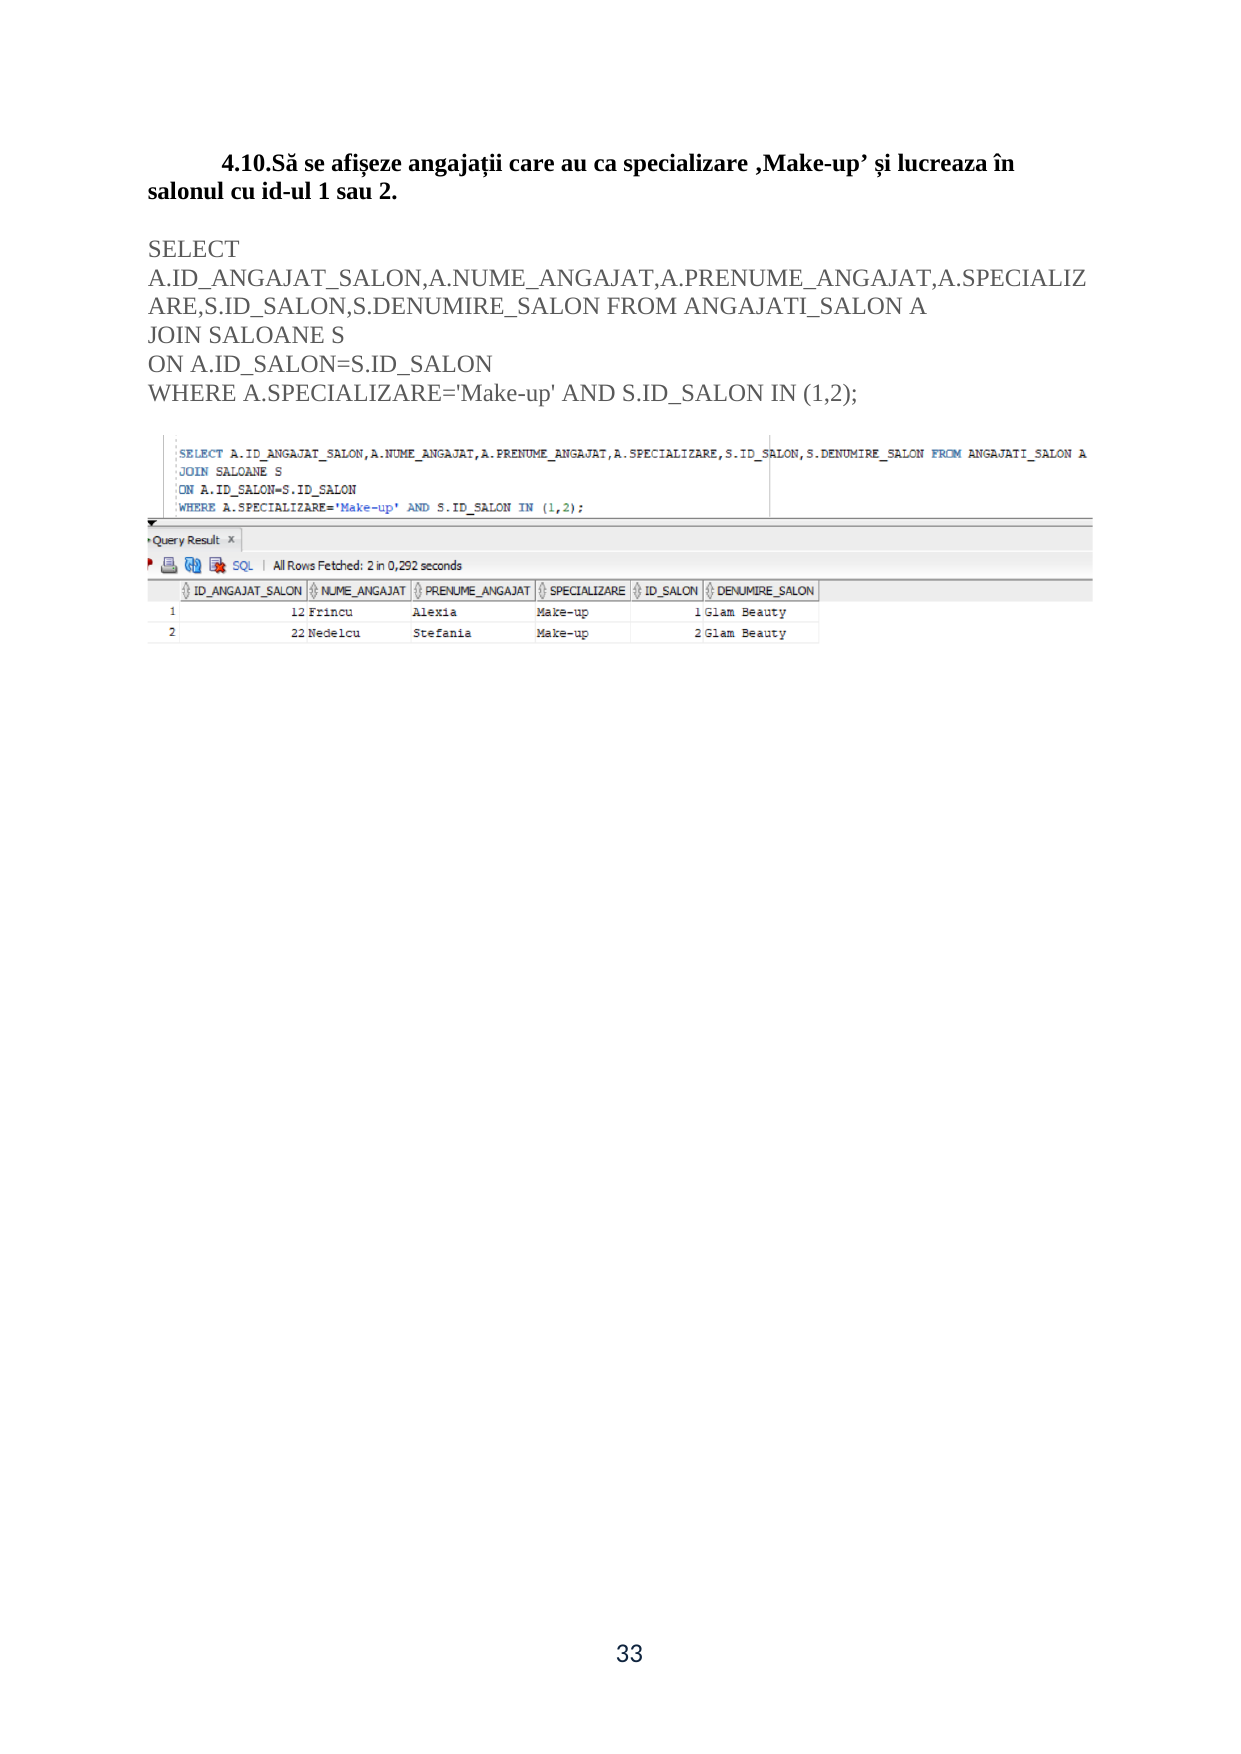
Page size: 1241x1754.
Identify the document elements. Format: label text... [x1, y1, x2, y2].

text JOIN SALOANE S [148, 320, 1093, 349]
picture [147, 435, 1093, 652]
text 4.10.Să se afișeze angajații care au ca specializare ‚Make-up’ și lucreaza în salonul cu id-ul 1 sau 2. [148, 148, 1093, 205]
text ON A.ID_SALON=S.ID_SALON [148, 349, 1093, 378]
text WHERE A.SPECIALIZARE='Make-up' AND S.ID_SALON IN (1,2); [148, 378, 1093, 406]
text SELECT A.ID_ANGAJAT_SALON,A.NUME_ANGAJAT,A.PRENUME_ANGAJAT,A.SPECIALIZARE,S.ID_SALON,S.DENUMIRE_SALON FROM ANGAJATI_SALON A [148, 234, 1093, 320]
